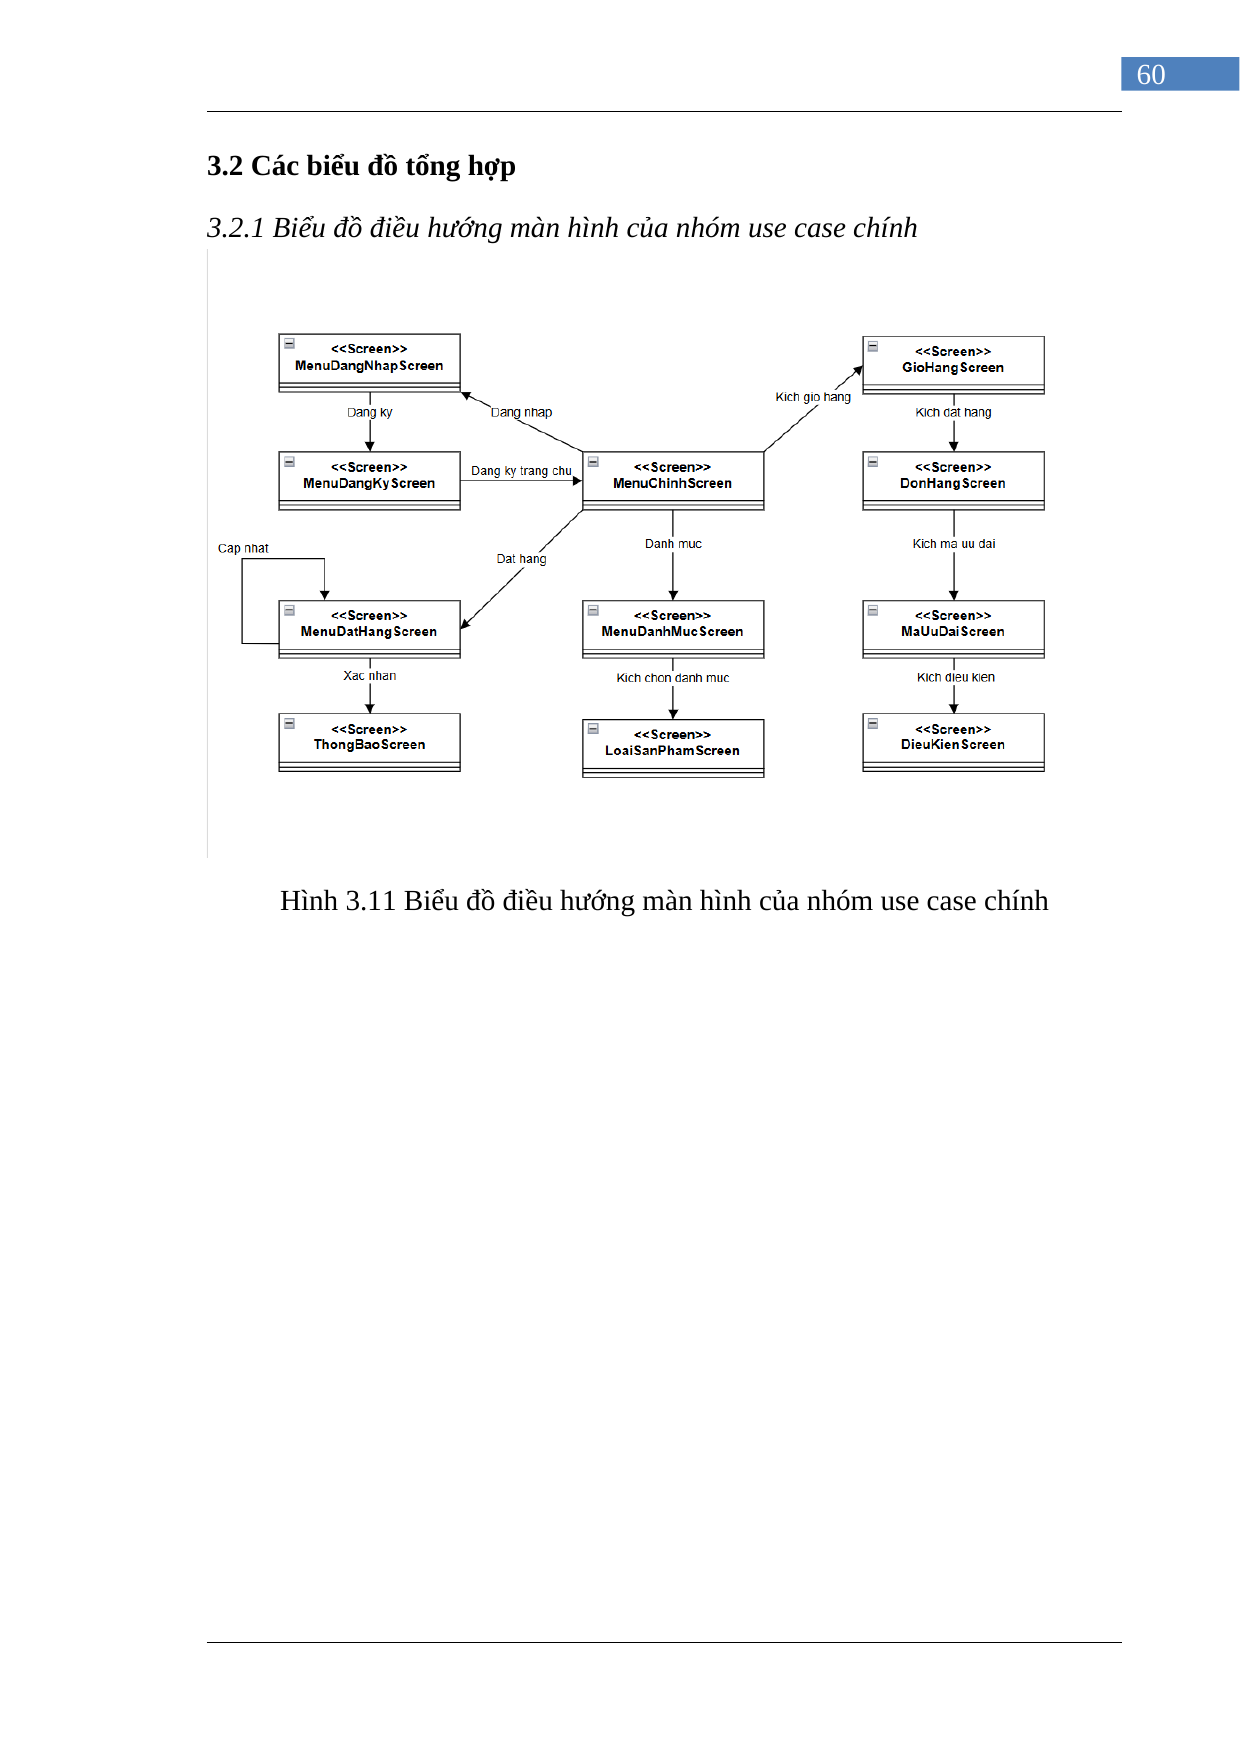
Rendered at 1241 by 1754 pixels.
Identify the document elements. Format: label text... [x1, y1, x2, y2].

picture [206, 249, 1122, 858]
subtitle 3.2.1 Biểu đồ điều hướng màn hình của nhóm use case chính [207, 211, 1122, 244]
text Hình 3.11 Biểu đồ điều hướng màn hình của nhóm use case chính [207, 883, 1122, 917]
subtitle 3.2 Các biểu đồ tổng hợp [207, 148, 1122, 181]
